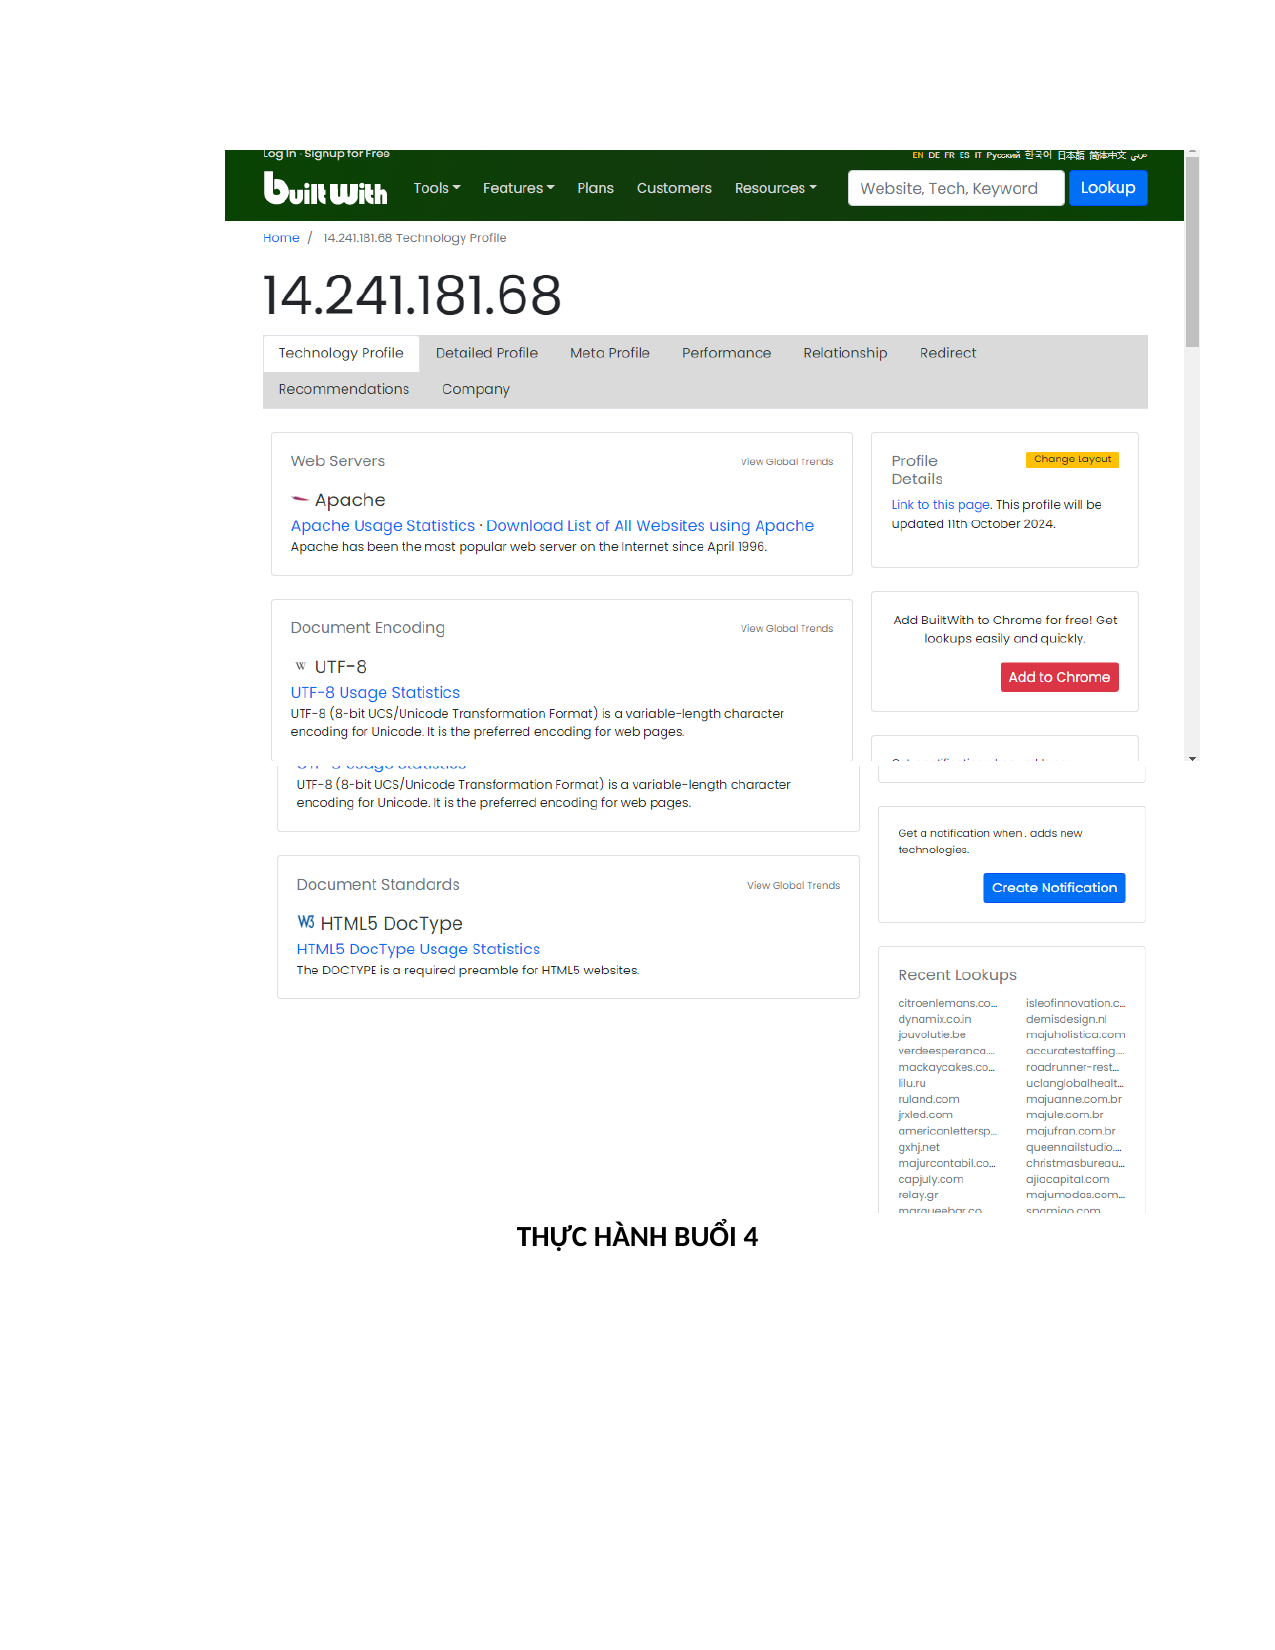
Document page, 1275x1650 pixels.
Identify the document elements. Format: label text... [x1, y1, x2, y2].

picture [225, 150, 1200, 761]
text THỰC HÀNH BUỔI 4 [150, 1218, 1125, 1254]
picture [231, 766, 1185, 1213]
